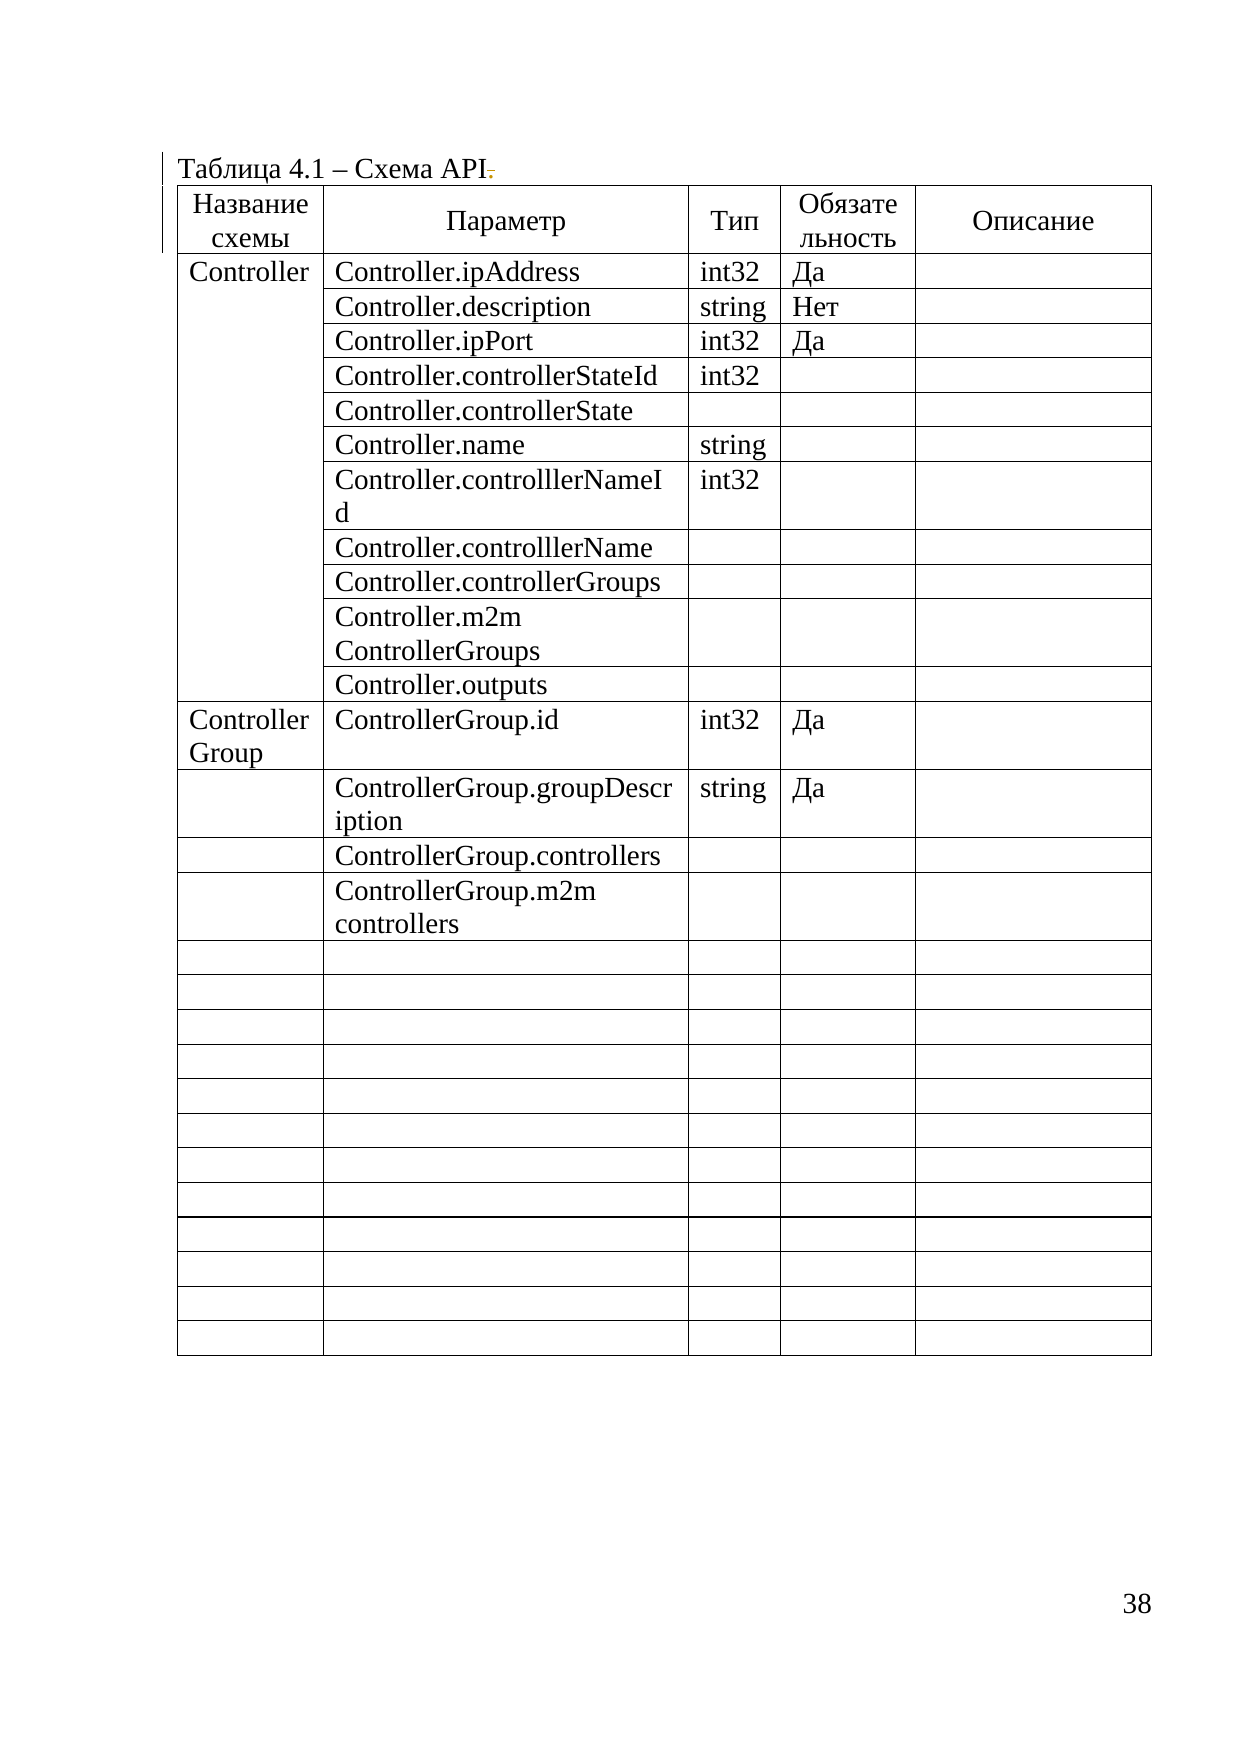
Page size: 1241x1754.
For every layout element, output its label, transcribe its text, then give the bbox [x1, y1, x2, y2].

table_cell ControllerGroup.controllers [324, 838, 688, 872]
table_cell Controller.m2m ControllerGroups [324, 599, 688, 666]
table_cell [324, 1148, 688, 1182]
table_cell [324, 1010, 688, 1043]
table_cell [781, 1079, 915, 1113]
table_cell [916, 289, 1151, 322]
table_cell [324, 975, 688, 1009]
table_cell [916, 838, 1151, 872]
table_cell [916, 254, 1151, 288]
table_cell [178, 941, 323, 974]
table_cell [916, 1218, 1151, 1251]
table_cell string [689, 289, 780, 322]
table_cell [916, 599, 1151, 666]
table_cell [178, 1252, 323, 1286]
table_cell [781, 1114, 915, 1147]
table_cell int32 [689, 358, 780, 392]
table_cell [689, 1010, 780, 1043]
table_cell [689, 1114, 780, 1147]
table_cell [324, 1045, 688, 1078]
table_cell [916, 393, 1151, 426]
table_cell [916, 427, 1151, 461]
table_cell [916, 358, 1151, 392]
table_cell int32 [689, 254, 780, 288]
table_cell string [689, 770, 780, 837]
table_cell [781, 1045, 915, 1078]
table_header Параметр [324, 186, 688, 253]
table_cell [178, 770, 323, 837]
table_cell ControllerGroup.groupDescription [324, 770, 688, 837]
table_cell [689, 667, 780, 701]
table_cell [781, 462, 915, 529]
table_cell Controller.ipAddress [324, 254, 688, 288]
table_cell [689, 565, 780, 598]
table_cell [781, 1010, 915, 1043]
table_cell [916, 1252, 1151, 1286]
table_cell [324, 941, 688, 974]
table_cell [781, 358, 915, 392]
table_cell [178, 1114, 323, 1147]
table_cell ControllerGroup.id [324, 702, 688, 769]
table_cell [781, 873, 915, 940]
table_cell [781, 667, 915, 701]
table_cell [324, 1287, 688, 1320]
table_cell [916, 1010, 1151, 1043]
table_cell Controller.ipPort [324, 324, 688, 357]
table_cell int32 [689, 702, 780, 769]
table_cell [781, 1218, 915, 1251]
table_cell [689, 873, 780, 940]
table_cell Controller.controlllerNameId [324, 462, 688, 529]
table_cell [689, 1287, 780, 1320]
table_cell ControllerGroup [178, 702, 323, 769]
table_cell [781, 530, 915, 563]
table_cell [916, 1287, 1151, 1320]
table_cell [689, 1045, 780, 1078]
table_cell Controller [178, 254, 323, 701]
table_cell [916, 324, 1151, 357]
table_cell [916, 770, 1151, 837]
table_cell [178, 1010, 323, 1043]
table_cell [324, 1252, 688, 1286]
table_cell [781, 1148, 915, 1182]
table_cell [781, 1252, 915, 1286]
table_cell int32 [689, 462, 780, 529]
table_cell [916, 565, 1151, 598]
table_cell Да [781, 254, 915, 288]
table_cell [781, 599, 915, 666]
table_cell Controller.controllerState [324, 393, 688, 426]
table_cell [916, 702, 1151, 769]
table_header Тип [689, 186, 780, 253]
table_cell [781, 1287, 915, 1320]
table_cell [916, 1079, 1151, 1113]
table_cell [178, 873, 323, 940]
table_cell Controller.outputs [324, 667, 688, 701]
table_cell [689, 1252, 780, 1286]
table_cell Да [781, 324, 915, 357]
table_cell [689, 975, 780, 1009]
table_cell [178, 1045, 323, 1078]
table_header Название схемы [178, 186, 323, 253]
table_cell [689, 599, 780, 666]
table_cell [916, 873, 1151, 940]
table_cell [324, 1218, 688, 1251]
table_cell [689, 941, 780, 974]
table_cell [916, 941, 1151, 974]
table_cell Controller.controllerGroups [324, 565, 688, 598]
text Таблица 4.1 – Схема API [177, 152, 1152, 185]
table_cell [689, 838, 780, 872]
table_cell [916, 1321, 1151, 1355]
table_cell Controller.name [324, 427, 688, 461]
table_cell [916, 1148, 1151, 1182]
table_cell [689, 1218, 780, 1251]
table_cell [689, 1148, 780, 1182]
table_cell ControllerGroup.m2m controllers [324, 873, 688, 940]
table_cell [781, 941, 915, 974]
table_cell [178, 838, 323, 872]
table_cell [781, 1321, 915, 1355]
table_cell [689, 1321, 780, 1355]
table_cell [916, 975, 1151, 1009]
table_cell [324, 1321, 688, 1355]
table_cell [324, 1183, 688, 1216]
table_cell [178, 975, 323, 1009]
table_cell string [689, 427, 780, 461]
table_cell [916, 530, 1151, 563]
table_cell [324, 1114, 688, 1147]
table_cell [689, 1079, 780, 1113]
table_cell [781, 393, 915, 426]
table_cell int32 [689, 324, 780, 357]
table_cell [781, 1183, 915, 1216]
table_cell Controller.description [324, 289, 688, 322]
table_cell Controller.controllerStateId [324, 358, 688, 392]
table_cell [689, 1183, 780, 1216]
table_cell Controller.controlllerName [324, 530, 688, 563]
table_cell Да [781, 770, 915, 837]
table_cell [916, 1183, 1151, 1216]
table_cell [178, 1321, 323, 1355]
table_cell [178, 1183, 323, 1216]
table_cell [178, 1148, 323, 1182]
table_cell [916, 1045, 1151, 1078]
table_cell [781, 838, 915, 872]
table_cell [916, 1114, 1151, 1147]
table_cell [916, 667, 1151, 701]
table_cell Да [781, 702, 915, 769]
table_cell [781, 565, 915, 598]
table_cell [178, 1218, 323, 1251]
table_cell [781, 427, 915, 461]
table_cell Нет [781, 289, 915, 322]
table_cell [178, 1079, 323, 1113]
table_cell [689, 393, 780, 426]
table_cell [689, 530, 780, 563]
table_cell [916, 462, 1151, 529]
table_cell [178, 1287, 323, 1320]
table_header Описание [916, 186, 1151, 253]
table_cell [324, 1079, 688, 1113]
table_cell [781, 975, 915, 1009]
table_header Обязательность [781, 186, 915, 253]
